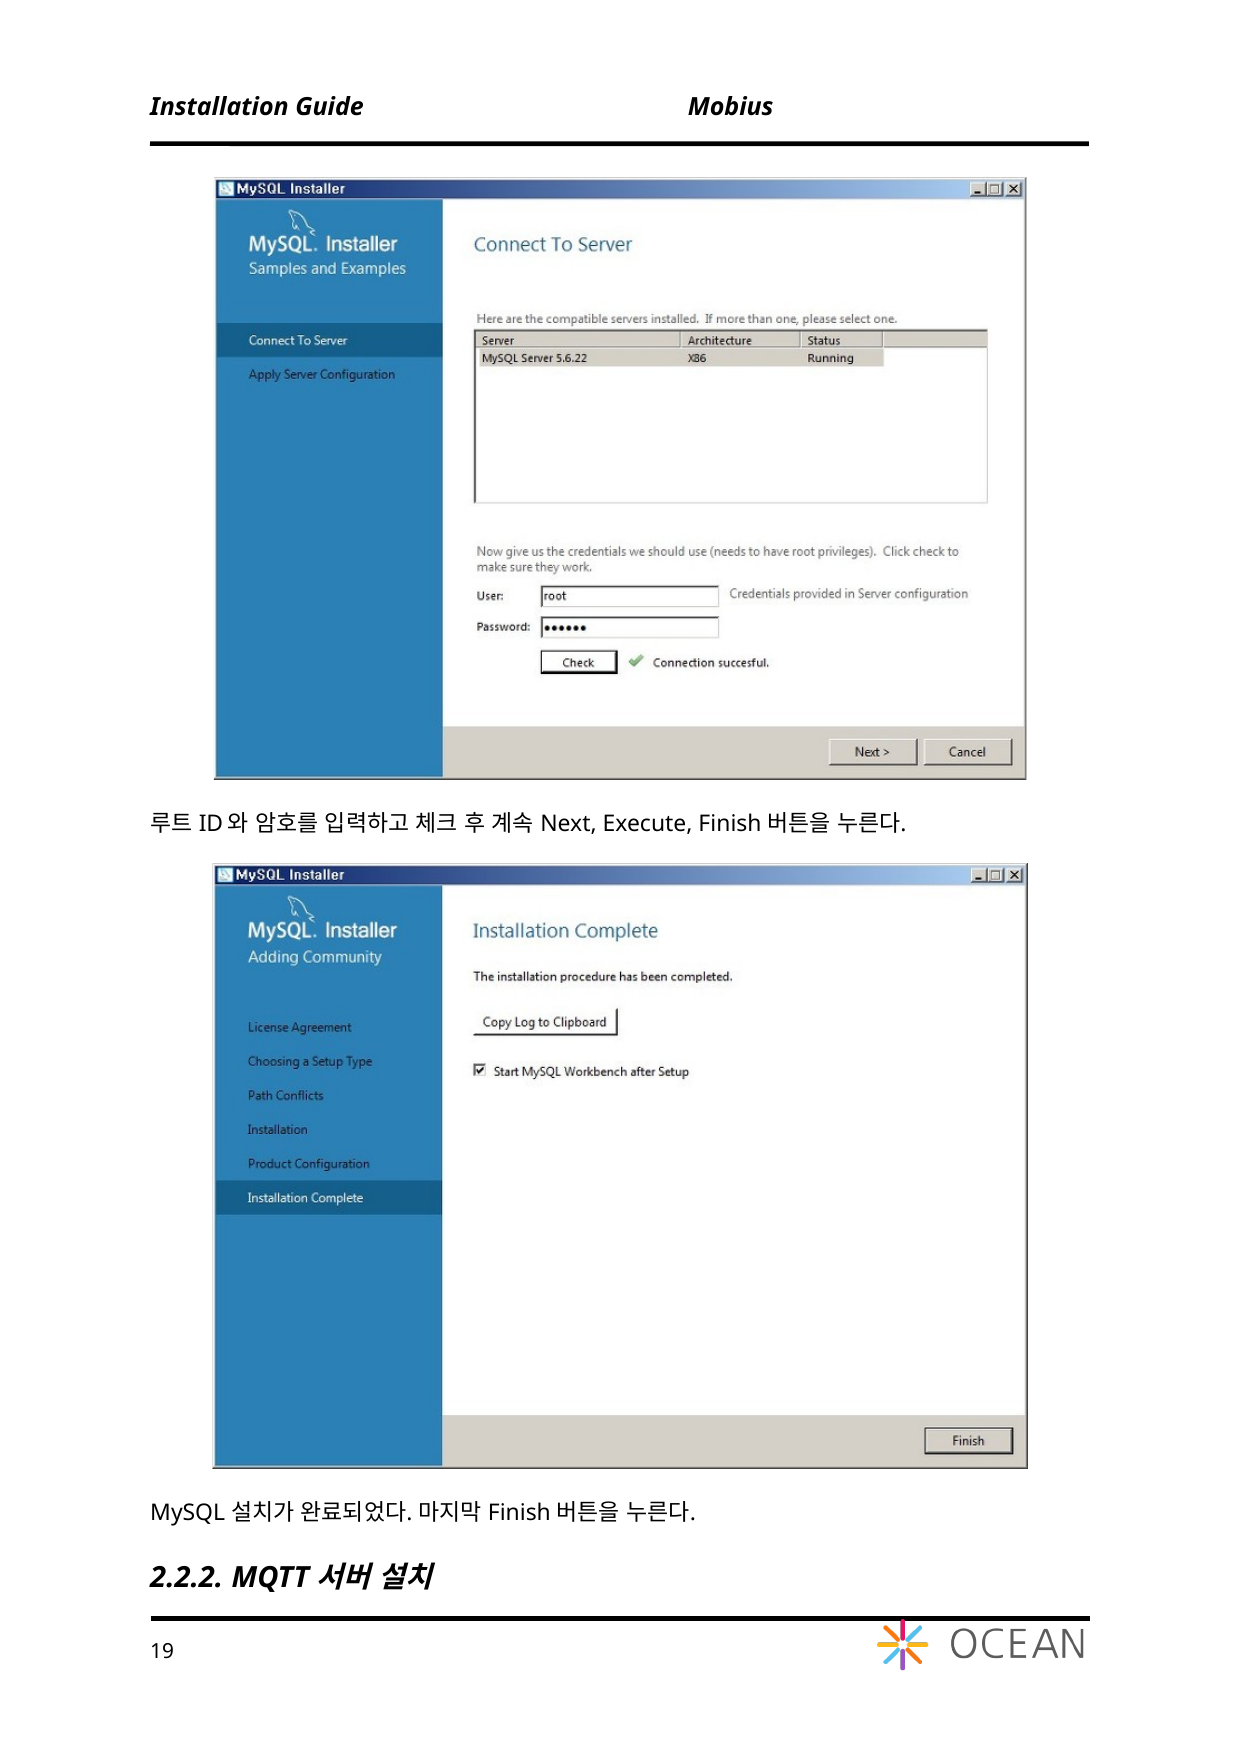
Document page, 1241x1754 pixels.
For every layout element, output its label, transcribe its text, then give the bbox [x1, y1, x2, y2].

picture [212, 863, 1028, 1469]
picture [213, 177, 1027, 780]
list MQTT 서버 설치 [150, 1553, 1090, 1596]
text MySQL 설치가 완료되었다. 마지막 Finish 버튼을 누른다. [150, 1494, 1090, 1527]
text 루트 ID와 암호를 입력하고 체크 후 계속 Next, Execute, Finish 버튼을 누른다. [150, 805, 1090, 838]
picture [873, 1612, 1092, 1678]
